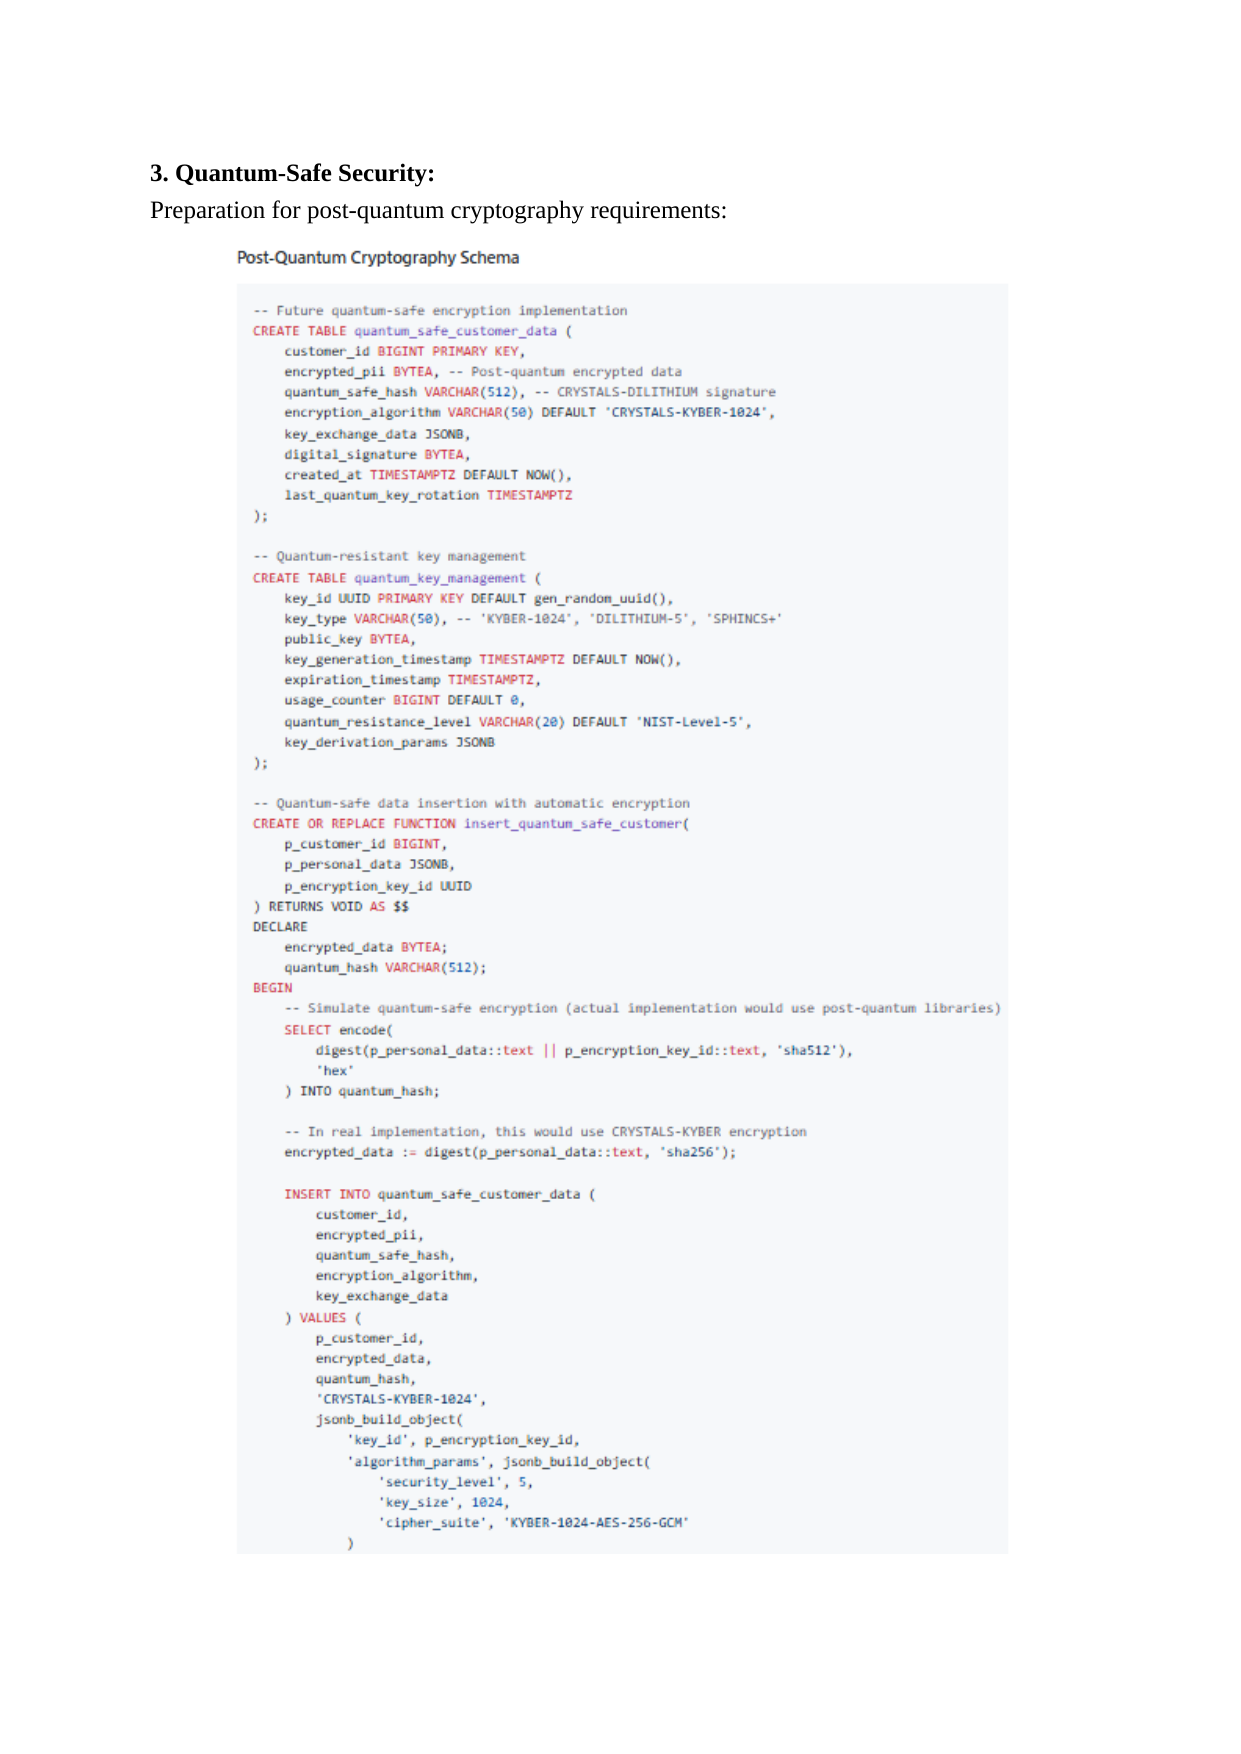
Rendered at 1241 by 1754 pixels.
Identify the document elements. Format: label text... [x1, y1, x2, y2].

text Preparation for post-quantum cryptography requirements: [150, 196, 1090, 224]
picture [231, 245, 1009, 1554]
subtitle 3. Quantum-Safe Security: [150, 158, 1090, 187]
